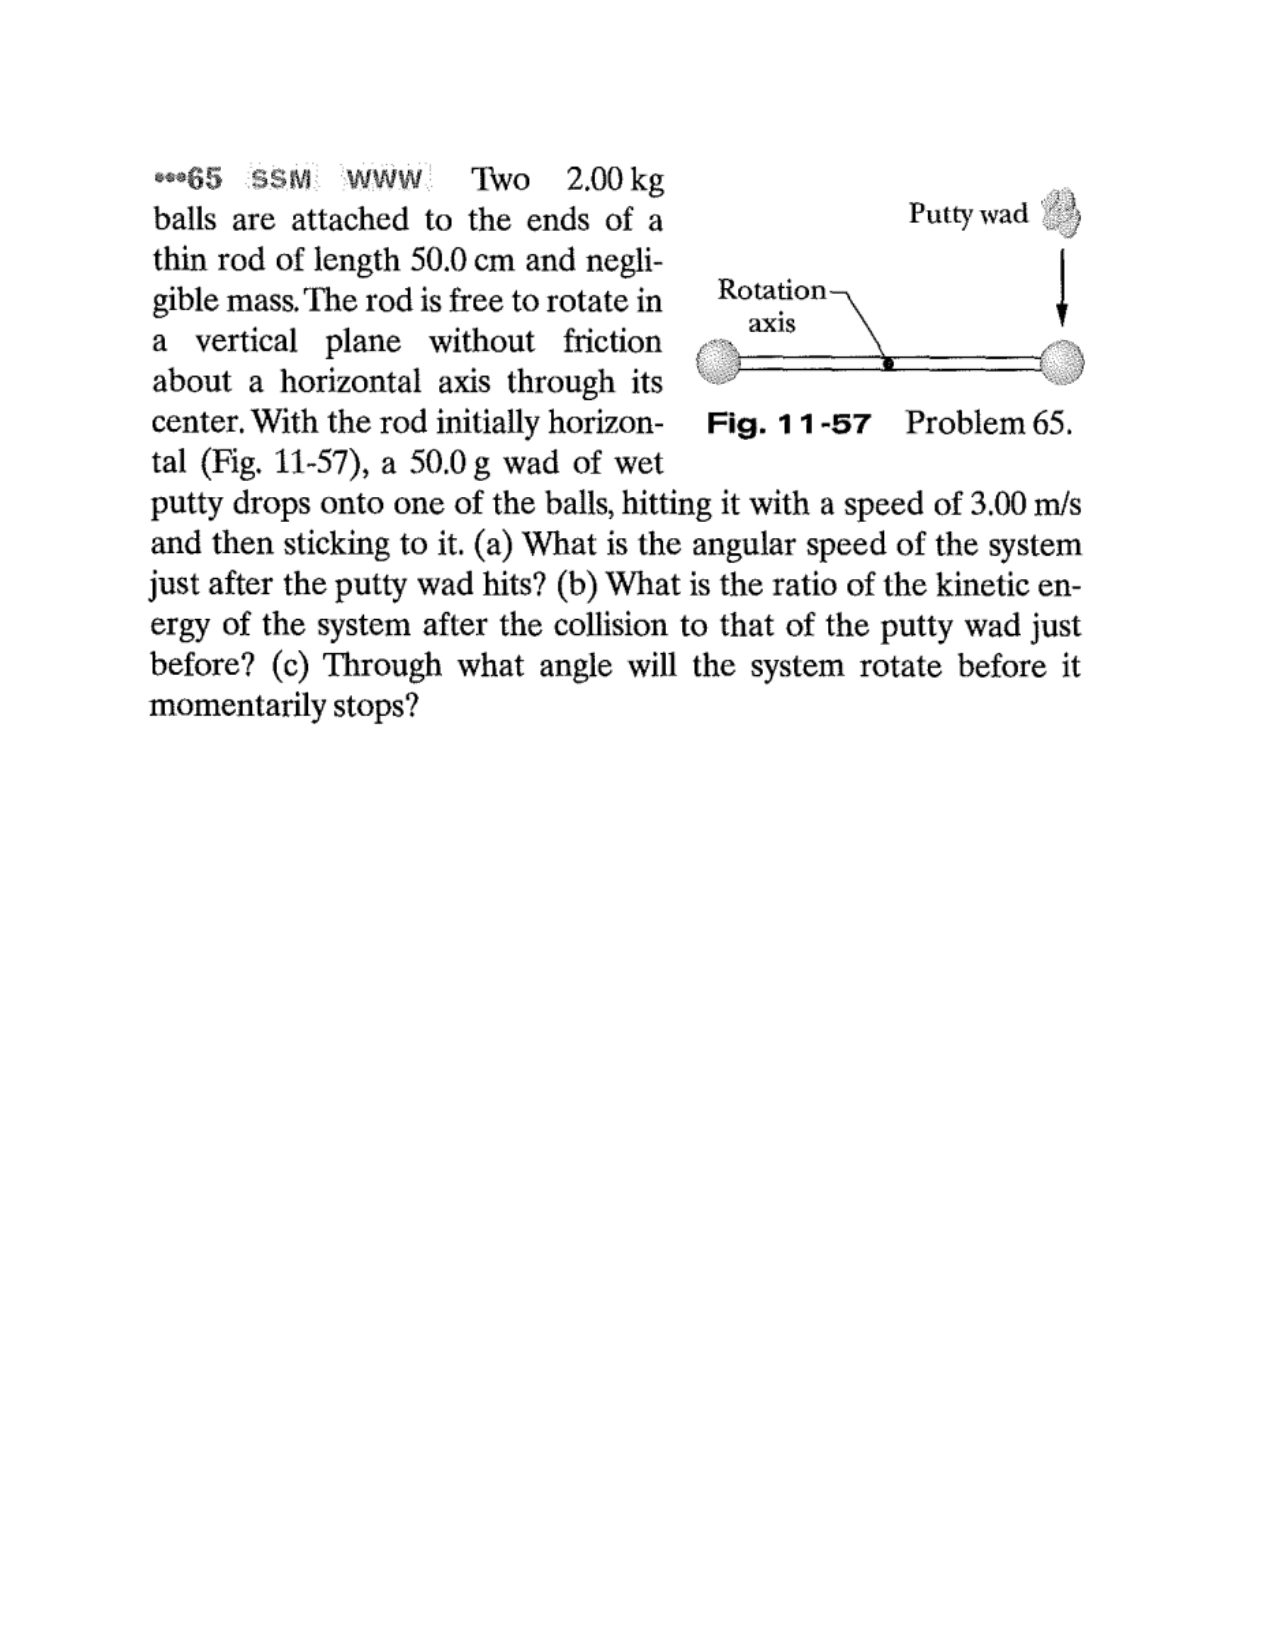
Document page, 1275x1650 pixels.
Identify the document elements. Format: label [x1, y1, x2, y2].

picture [135, 150, 1110, 731]
